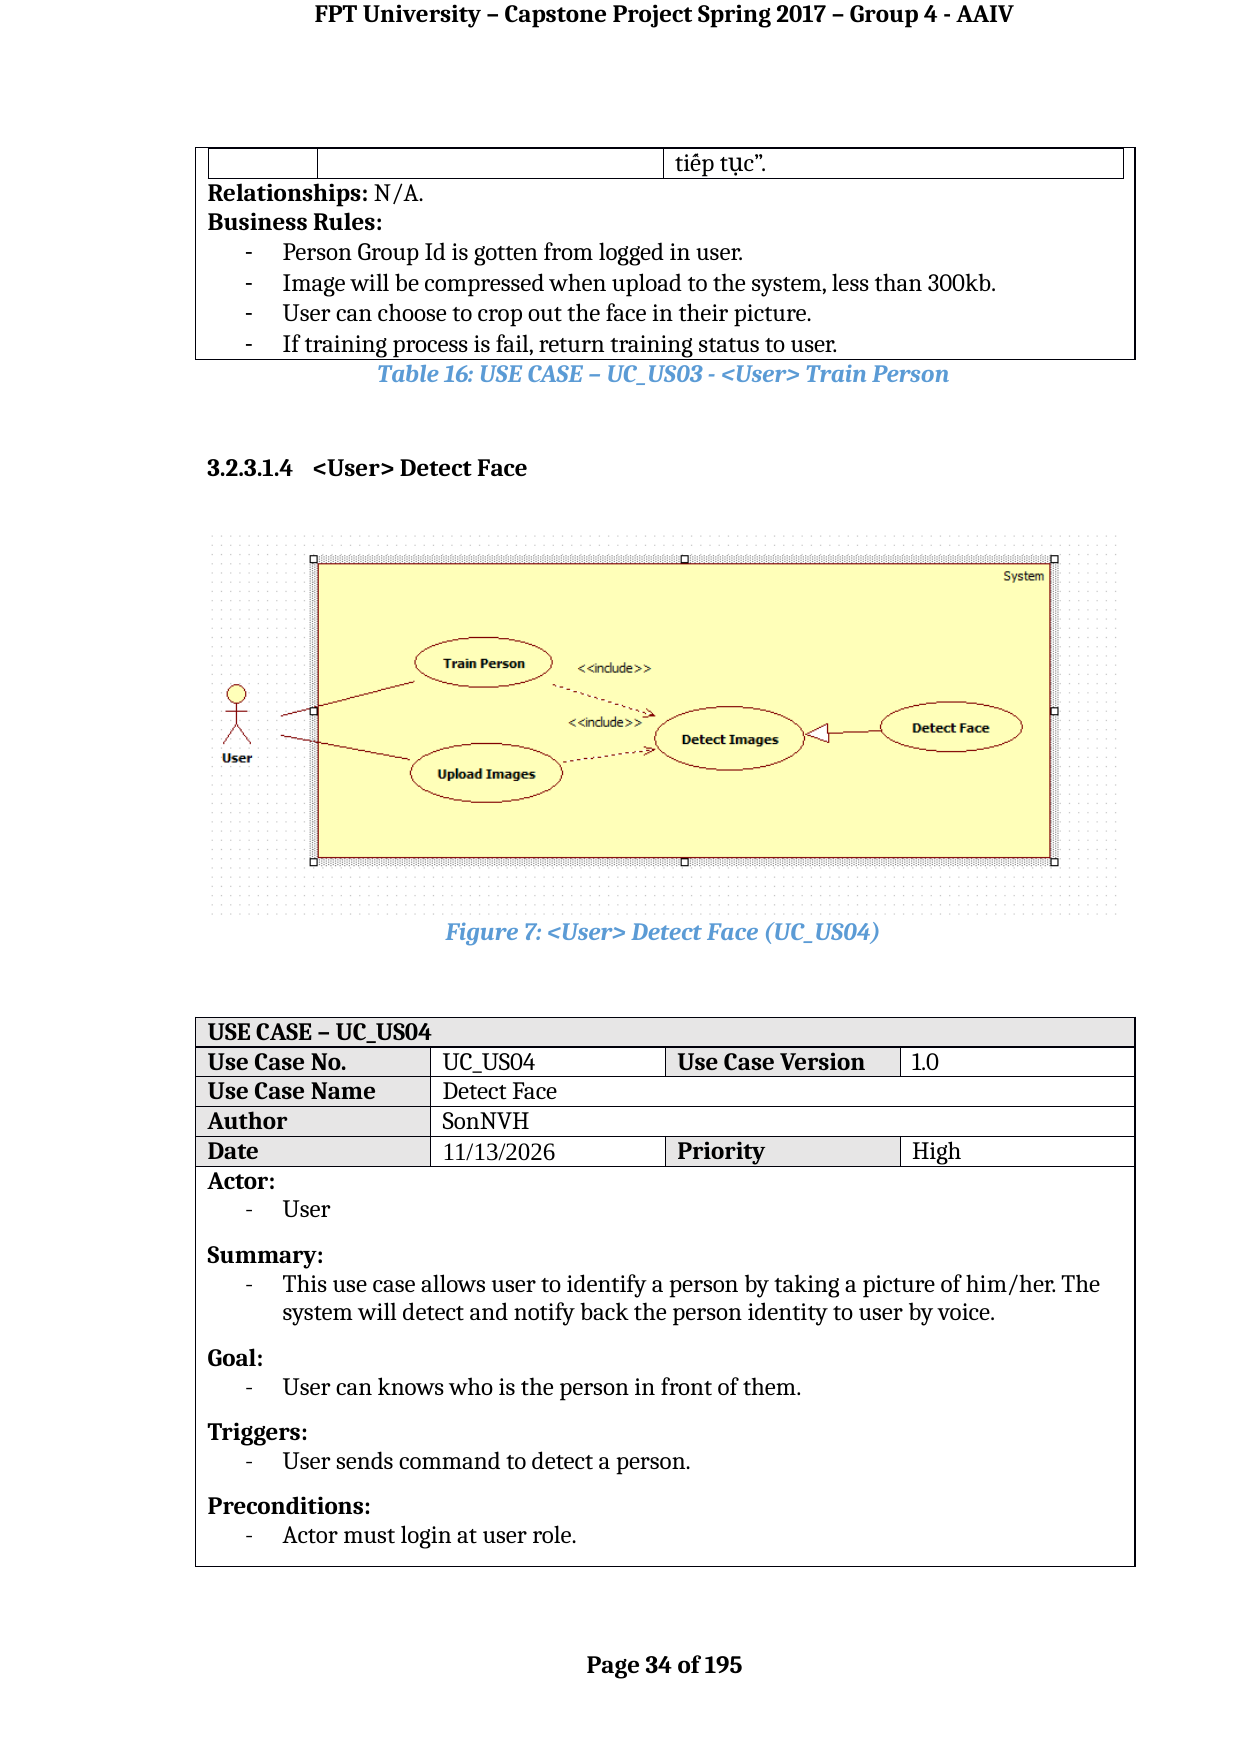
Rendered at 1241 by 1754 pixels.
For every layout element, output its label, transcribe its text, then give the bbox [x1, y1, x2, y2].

table_cell Date [196, 1137, 430, 1166]
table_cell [196, 148, 1134, 358]
table_header USE CASE – UC_US04 [196, 1018, 1134, 1046]
table_cell Priority [666, 1137, 900, 1166]
table_cell 1.0 [901, 1048, 1134, 1076]
text Table 16: USE CASE – UC_US03 - <User> Train Person [207, 360, 1122, 388]
text Figure 7: <User> Detect Face (UC_US04) [207, 917, 1122, 947]
table_cell Use Case Version [666, 1048, 900, 1076]
table_cell 04/10/2017 [431, 1137, 665, 1166]
table_cell UC_US04 [431, 1048, 665, 1076]
table_cell Use Case Name [196, 1077, 430, 1106]
table_cell High [901, 1137, 1134, 1166]
table_cell Detect Face [431, 1077, 1134, 1106]
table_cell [196, 1167, 1134, 1566]
table_cell Use Case No. [196, 1048, 430, 1076]
table_cell SonNVH [431, 1107, 1134, 1136]
subtitle <User> Detect Face [207, 454, 1122, 482]
table_cell Author [196, 1107, 430, 1136]
picture [207, 531, 1122, 917]
